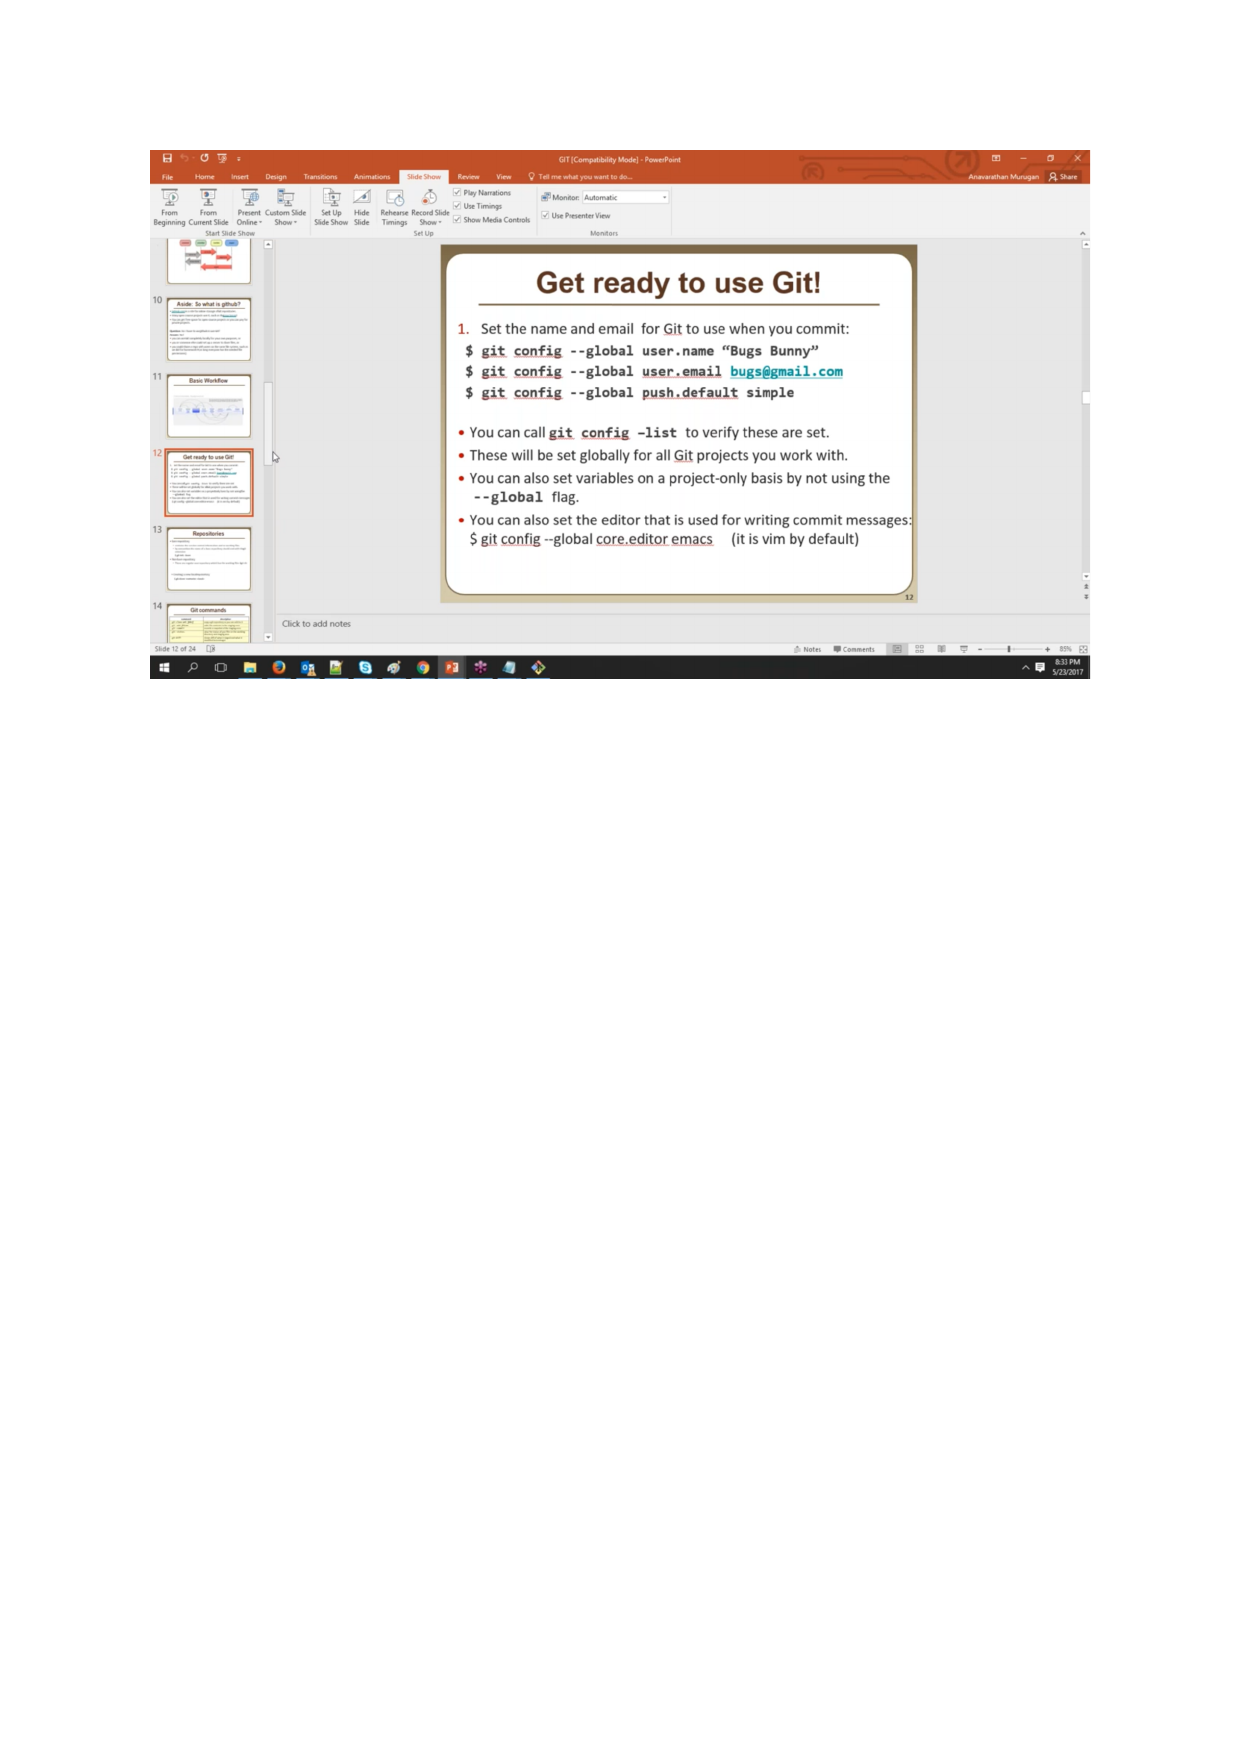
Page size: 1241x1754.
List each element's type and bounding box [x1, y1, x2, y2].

picture [150, 150, 1091, 679]
